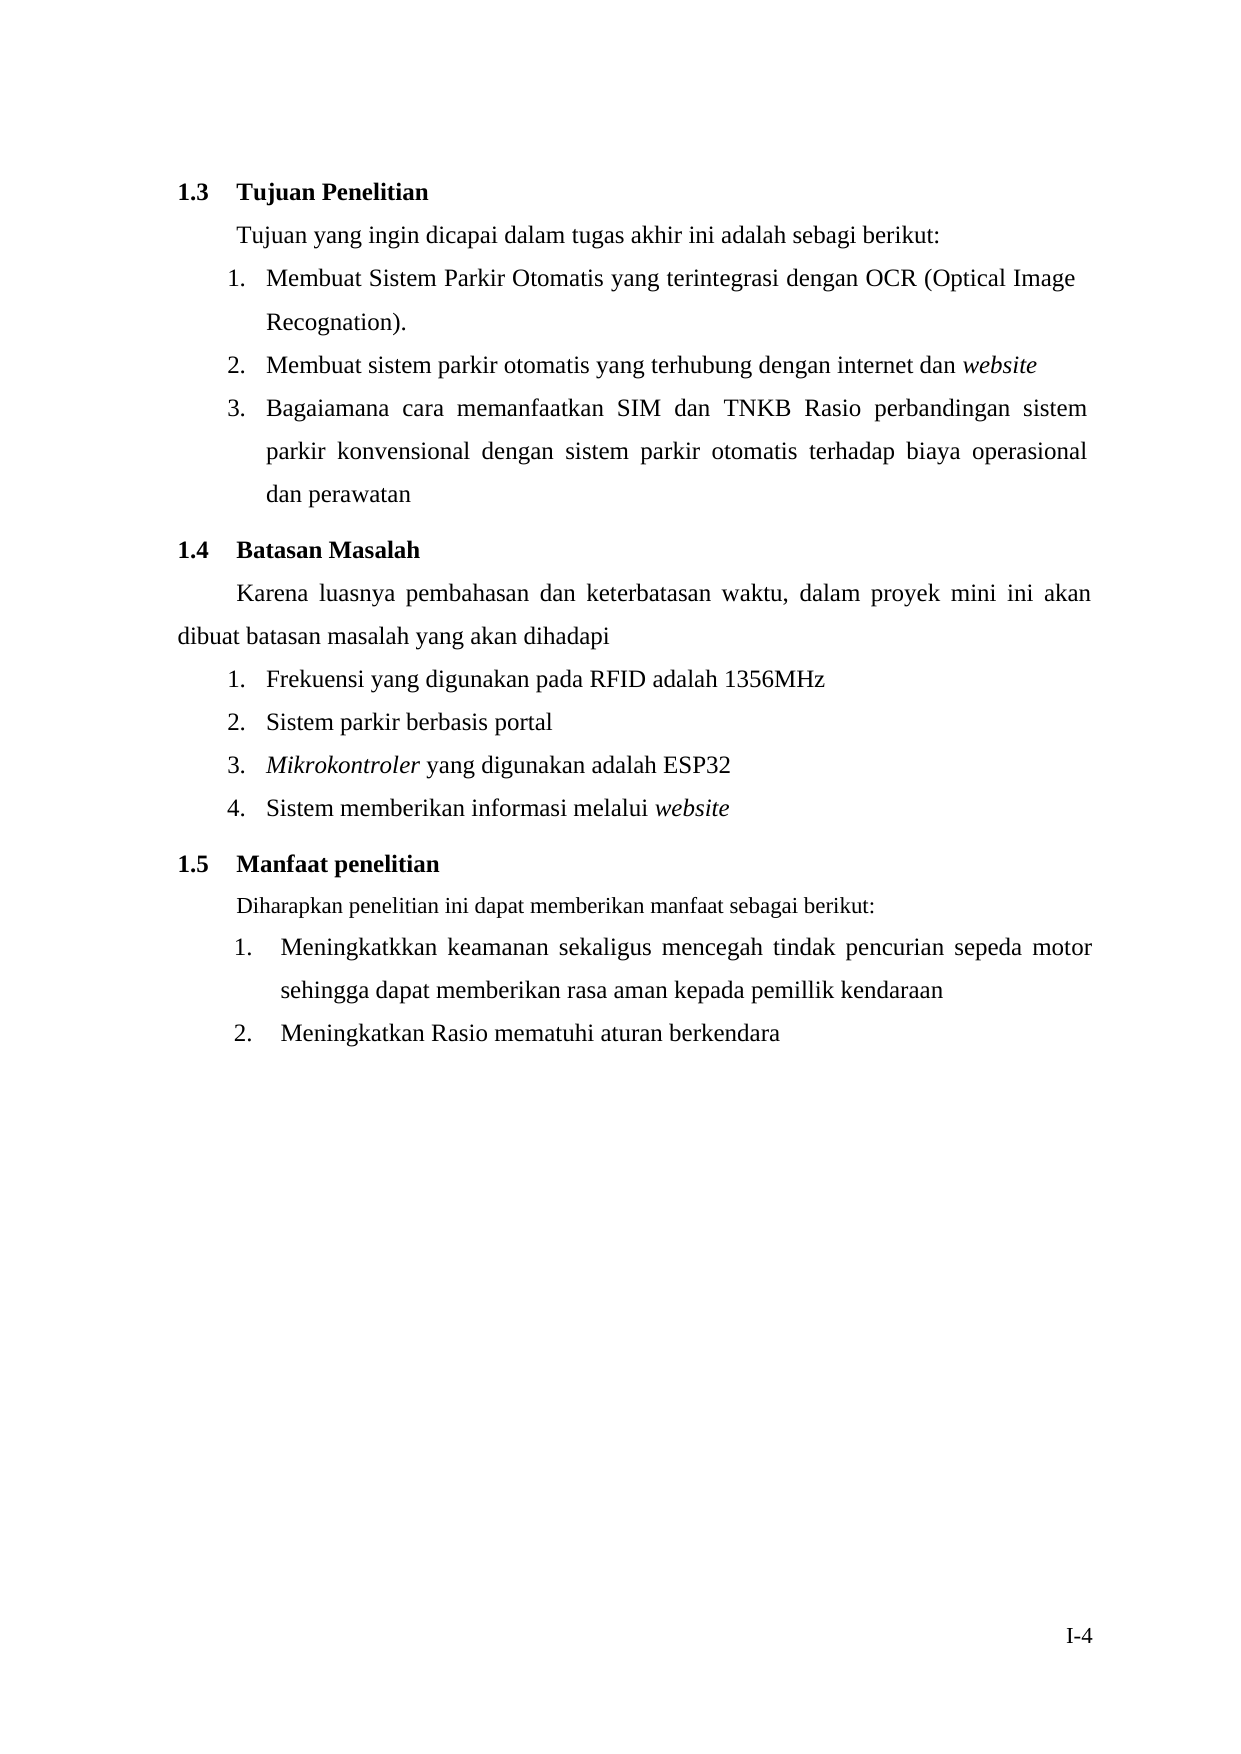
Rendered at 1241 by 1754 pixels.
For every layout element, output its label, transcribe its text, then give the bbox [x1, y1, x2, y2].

text Tujuan yang ingin dicapai dalam tugas akhir ini adalah sebagi berikut: [177, 220, 1092, 249]
subtitle Manfaat penelitian [177, 849, 1092, 878]
text Karena luasnya pembahasan dan keterbatasan waktu, dalam proyek mini ini akan dibuat batasan masalah yang akan dihadapi [177, 578, 1092, 650]
list Sistem parkir berbasis portal [236, 707, 1076, 736]
list Membuat Sistem Parkir Otomatis yang terintegrasi dengan OCR (Optical Image Recognation). [236, 263, 1076, 335]
list Mikrokontroler yang digunakan adalah ESP32 [236, 750, 1076, 779]
list Meningkatkkan keamanan sekaligus mencegah tindak pencurian sepeda motor sehingga dapat memberikan rasa aman kepada pemillik kendaraan [233, 932, 1092, 1003]
subtitle Batasan Masalah [177, 535, 1092, 563]
list Meningkatkan Rasio mematuhi aturan berkendara [233, 1018, 1092, 1047]
subtitle Tujuan Penelitian [177, 177, 1092, 206]
list Sistem memberikan informasi melalui website [236, 793, 1092, 822]
list Membuat sistem parkir otomatis yang terhubung dengan internet dan website [236, 350, 1076, 378]
text Diharapkan penelitian ini dapat memberikan manfaat sebagai berikut: [177, 892, 1092, 918]
list Bagaiamana cara memanfaatkan SIM dan TNKB Rasio perbandingan sistem parkir konvensional dengan sistem parkir otomatis terhadap biaya operasional dan perawatan [236, 393, 1088, 508]
list Frekuensi yang digunakan pada RFID adalah 1356MHz [236, 664, 1076, 693]
